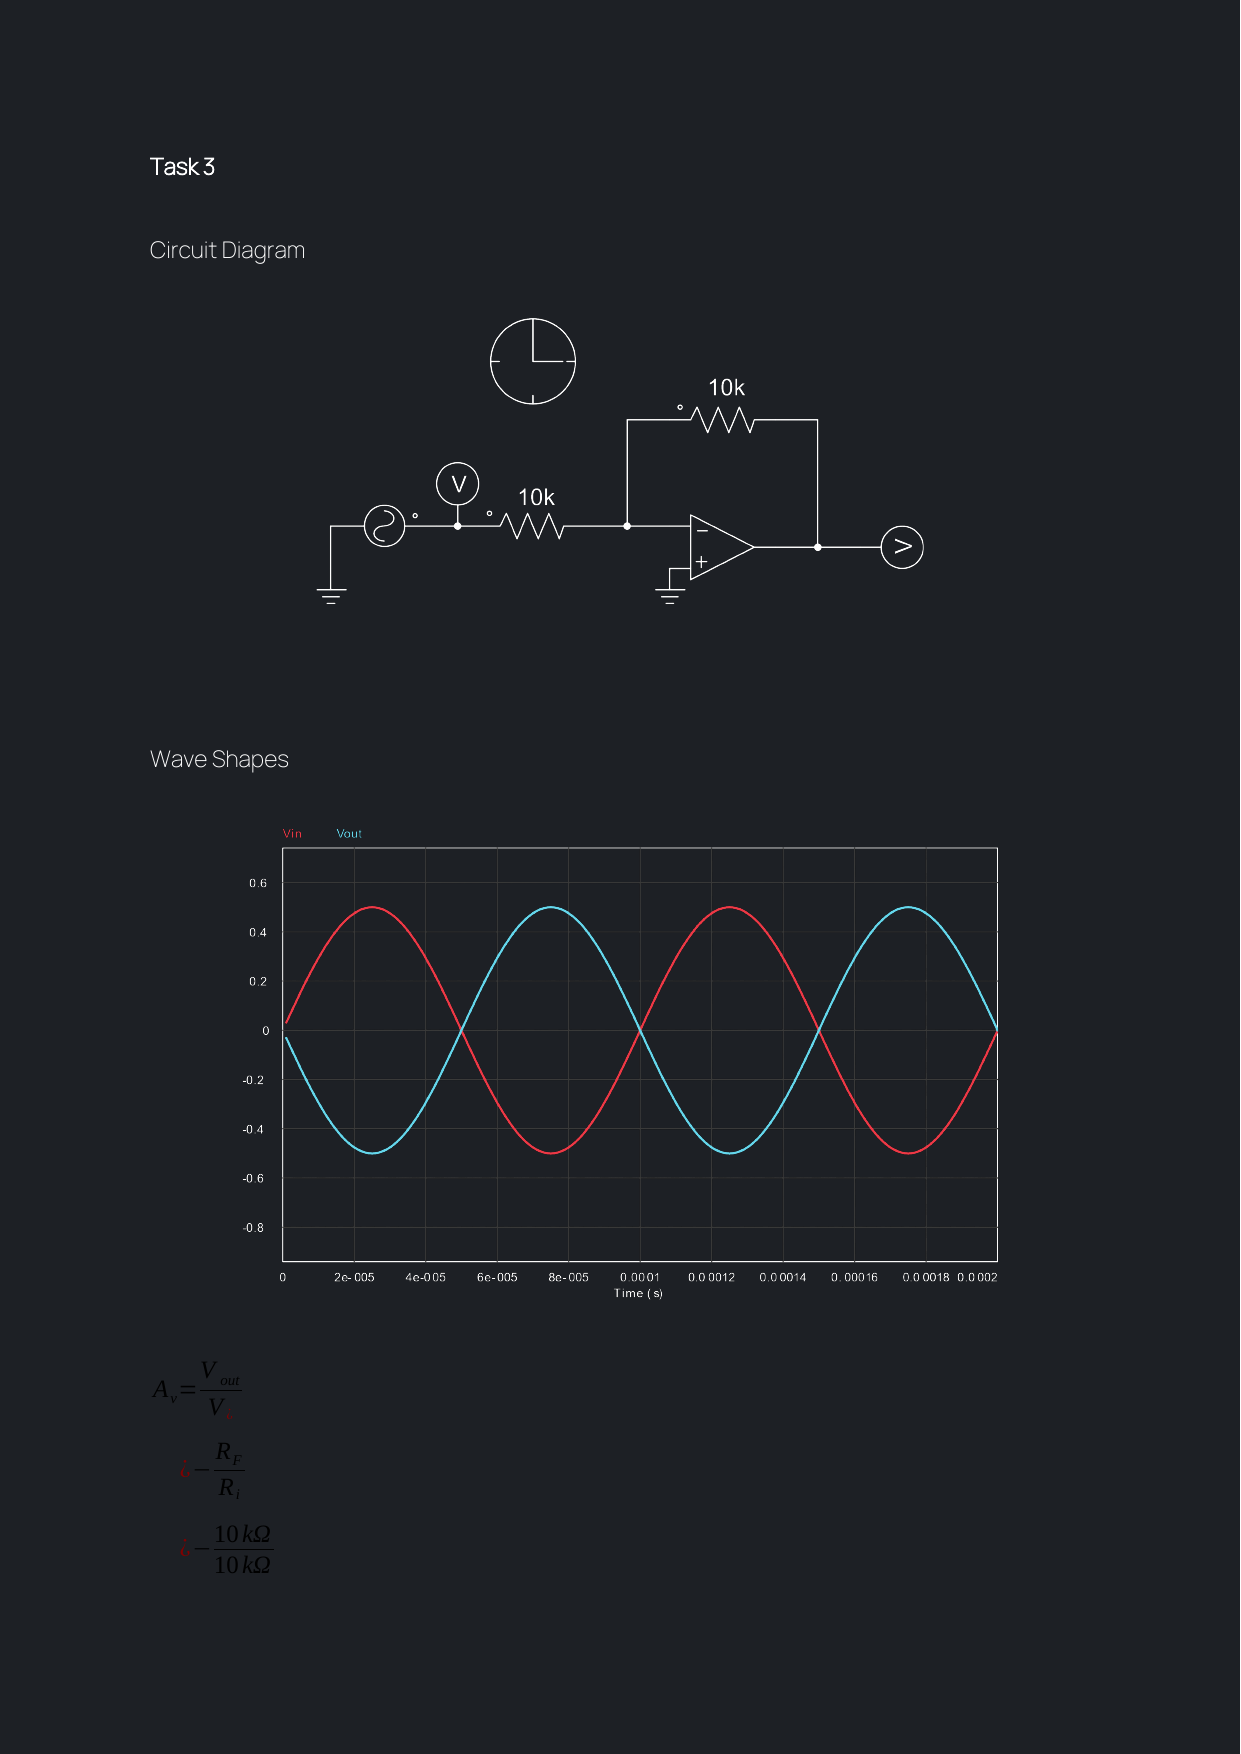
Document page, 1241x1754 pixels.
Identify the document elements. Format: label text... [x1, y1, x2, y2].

text Circuit Diagram [150, 234, 1090, 266]
picture [242, 827, 999, 1303]
picture [316, 318, 924, 604]
text Wave Shapes [150, 743, 1090, 774]
text Task 3 [150, 150, 1090, 181]
